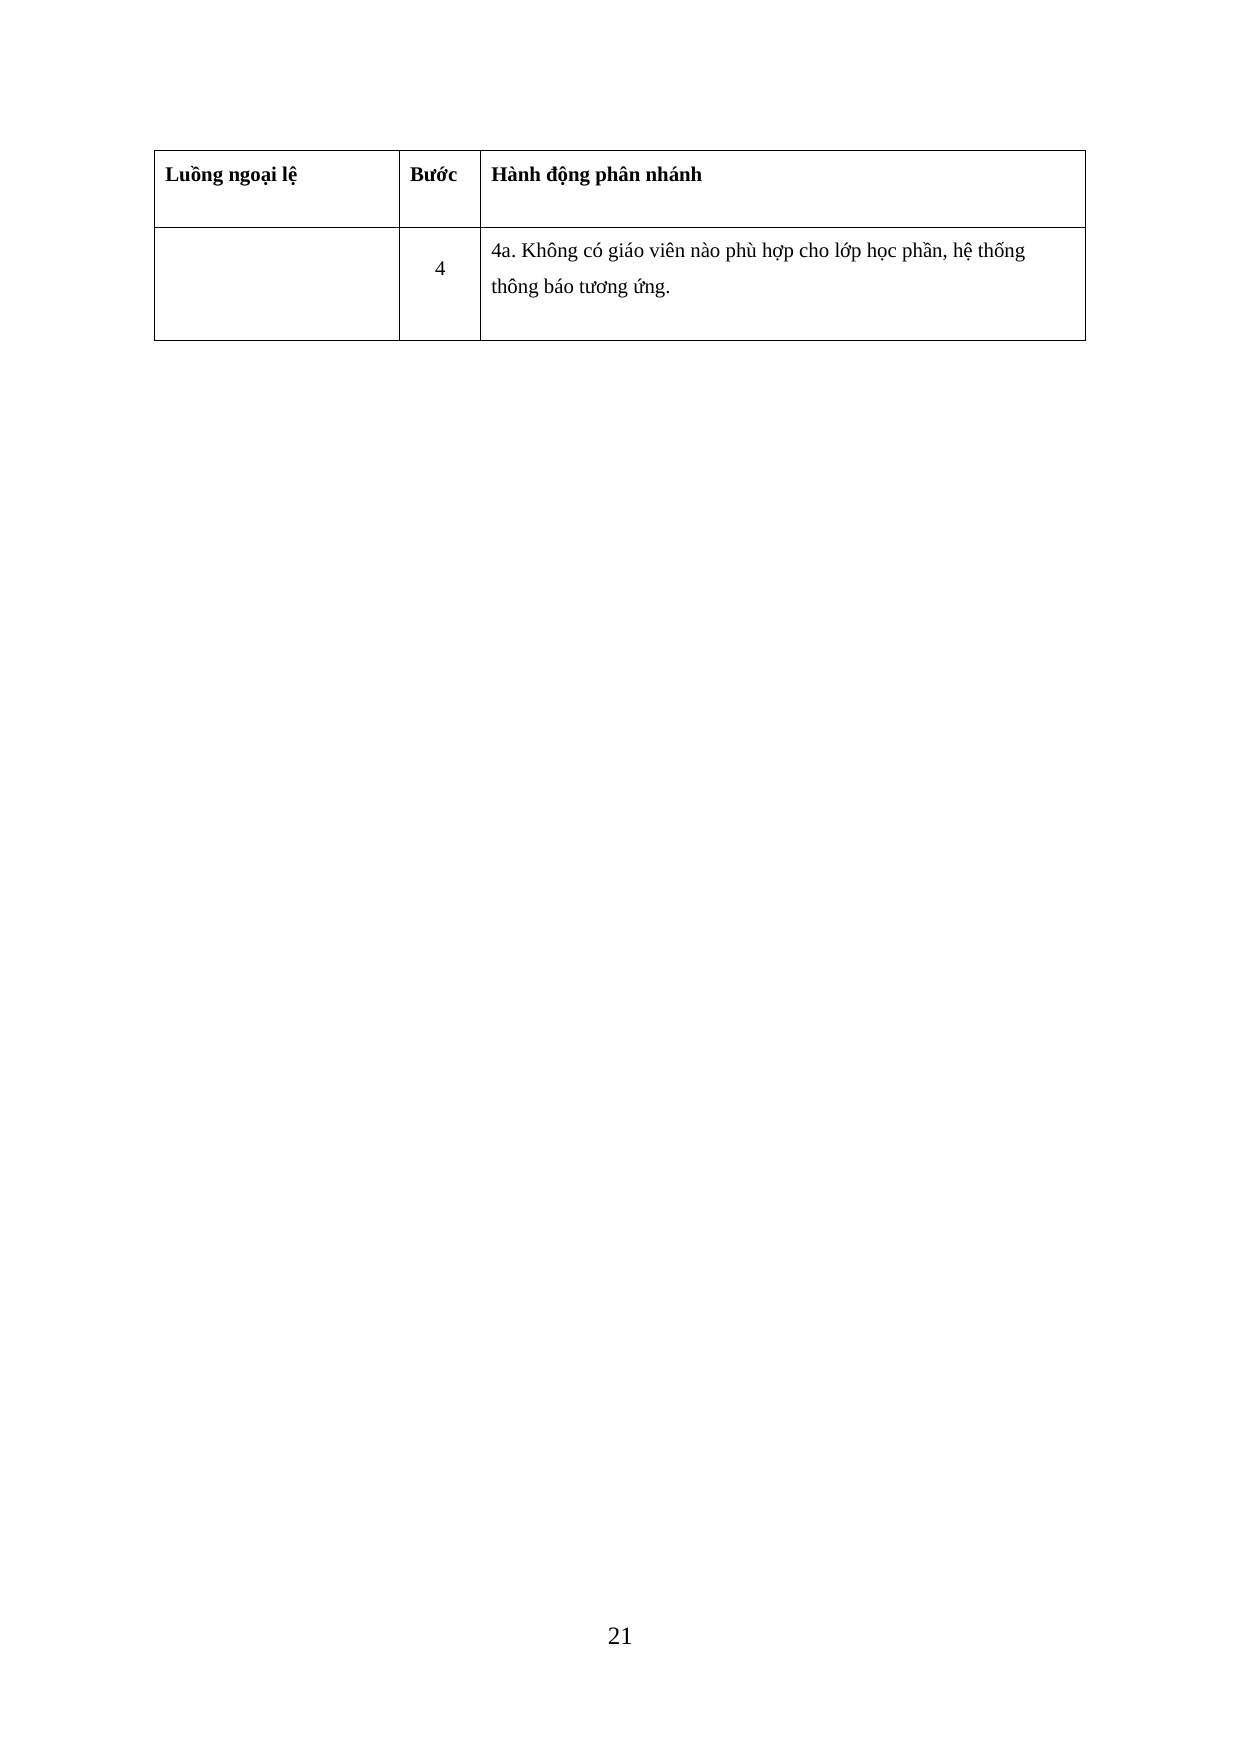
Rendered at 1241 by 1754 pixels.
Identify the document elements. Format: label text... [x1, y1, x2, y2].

table_cell [155, 228, 399, 340]
table_cell 4 [400, 228, 480, 340]
table_cell Hành động phân nhánh [481, 151, 1085, 227]
table_cell Bước [400, 151, 480, 227]
table_cell 4a. Không có giáo viên nào phù hợp cho lớp học phần, hệ thống thông báo tương ứng. [481, 228, 1085, 340]
table_cell Luồng ngoại lệ [155, 151, 399, 227]
